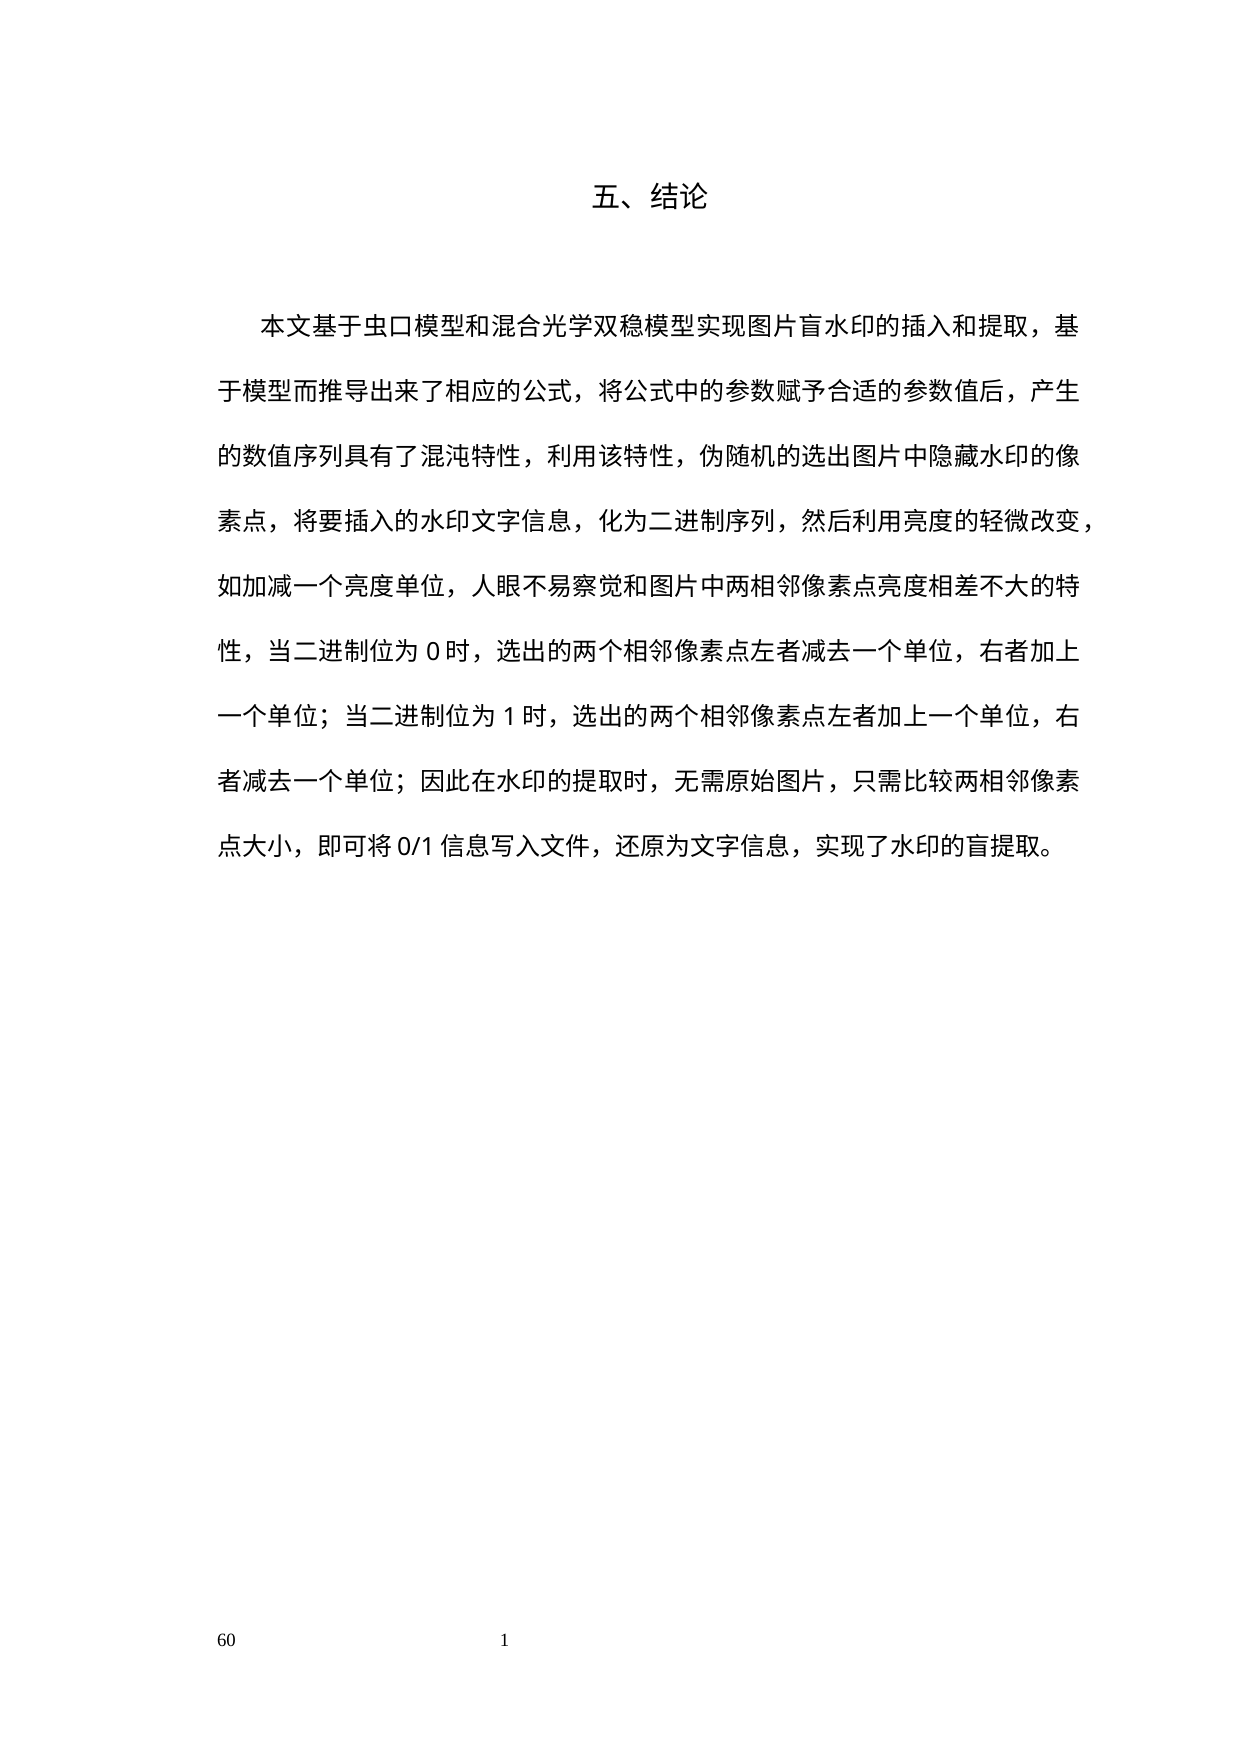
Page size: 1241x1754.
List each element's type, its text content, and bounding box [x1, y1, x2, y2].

subtitle 五、结论 [217, 162, 1082, 227]
text 本文基于虫口模型和混合光学双稳模型实现图片盲水印的插入和提取，基于模型而推导出来了相应的公式，将公式中的参数赋予合适的参数值后，产生的数值序列具有了混沌特性，利用该特性，伪随机的选出图片中隐藏水印的像素点，将要插入的水印文字信息，化为二进制序列，然后利用亮度的轻微改变，如加减一个亮度单位，人眼不易察觉和图片中两相邻像素点亮度相差不大的特性，当二进制位为0时，选出的两个相邻像素点左者减去一个单位，右者加上一个单位；当二进制位为1时，选出的两个相邻像素点左者加上一个单位，右者减去一个单位；因此在水印的提取时，无需原始图片，只需比较两相邻像素点大小，即可将0/1信息写入文件，还原为文字信息，实现了水印的盲提取。 [217, 292, 1082, 877]
